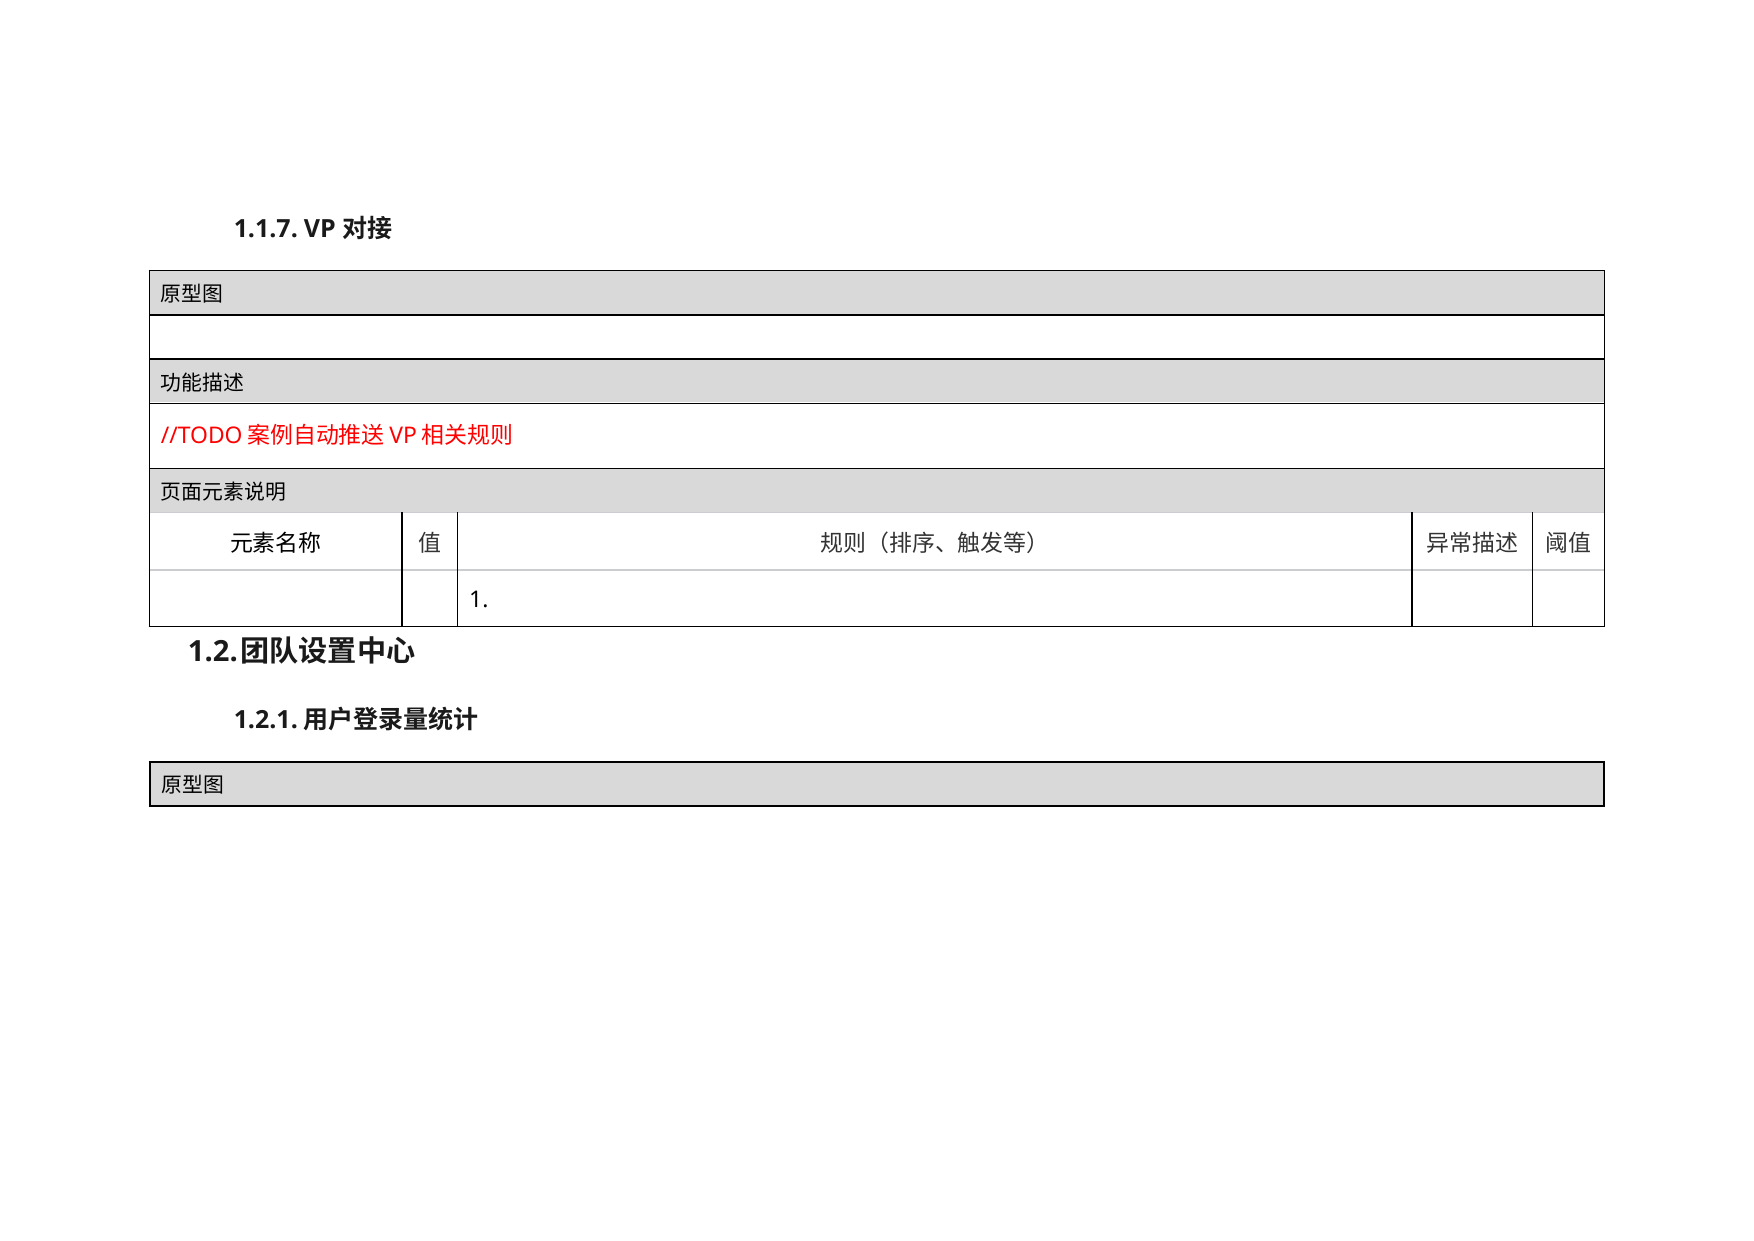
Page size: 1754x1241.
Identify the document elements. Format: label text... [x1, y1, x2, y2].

table_cell 阈值 [1533, 513, 1604, 569]
table_cell 功能描述 [150, 360, 1604, 402]
table_cell [1533, 571, 1604, 626]
table_header 原型图 [151, 763, 1603, 805]
table_header 原型图 [150, 271, 1604, 314]
subtitle 用户登录量统计 [233, 699, 1612, 736]
table_cell 页面元素说明 [150, 469, 1604, 512]
table_cell 规则（排序、触发等） [458, 513, 1411, 569]
table_cell 异常描述 [1413, 513, 1532, 569]
table_cell 元素名称 [150, 513, 401, 569]
table_cell [150, 316, 1604, 358]
table_cell [458, 571, 1411, 626]
table_cell [1413, 571, 1532, 626]
table_cell //TODO案例自动推送VP相关规则 [150, 404, 1604, 468]
subtitle VP 对接 [233, 208, 1612, 244]
table_cell [403, 571, 457, 626]
table_cell 值 [403, 513, 457, 569]
subtitle 团队设置中心 [188, 627, 1612, 670]
table_cell [150, 571, 401, 626]
